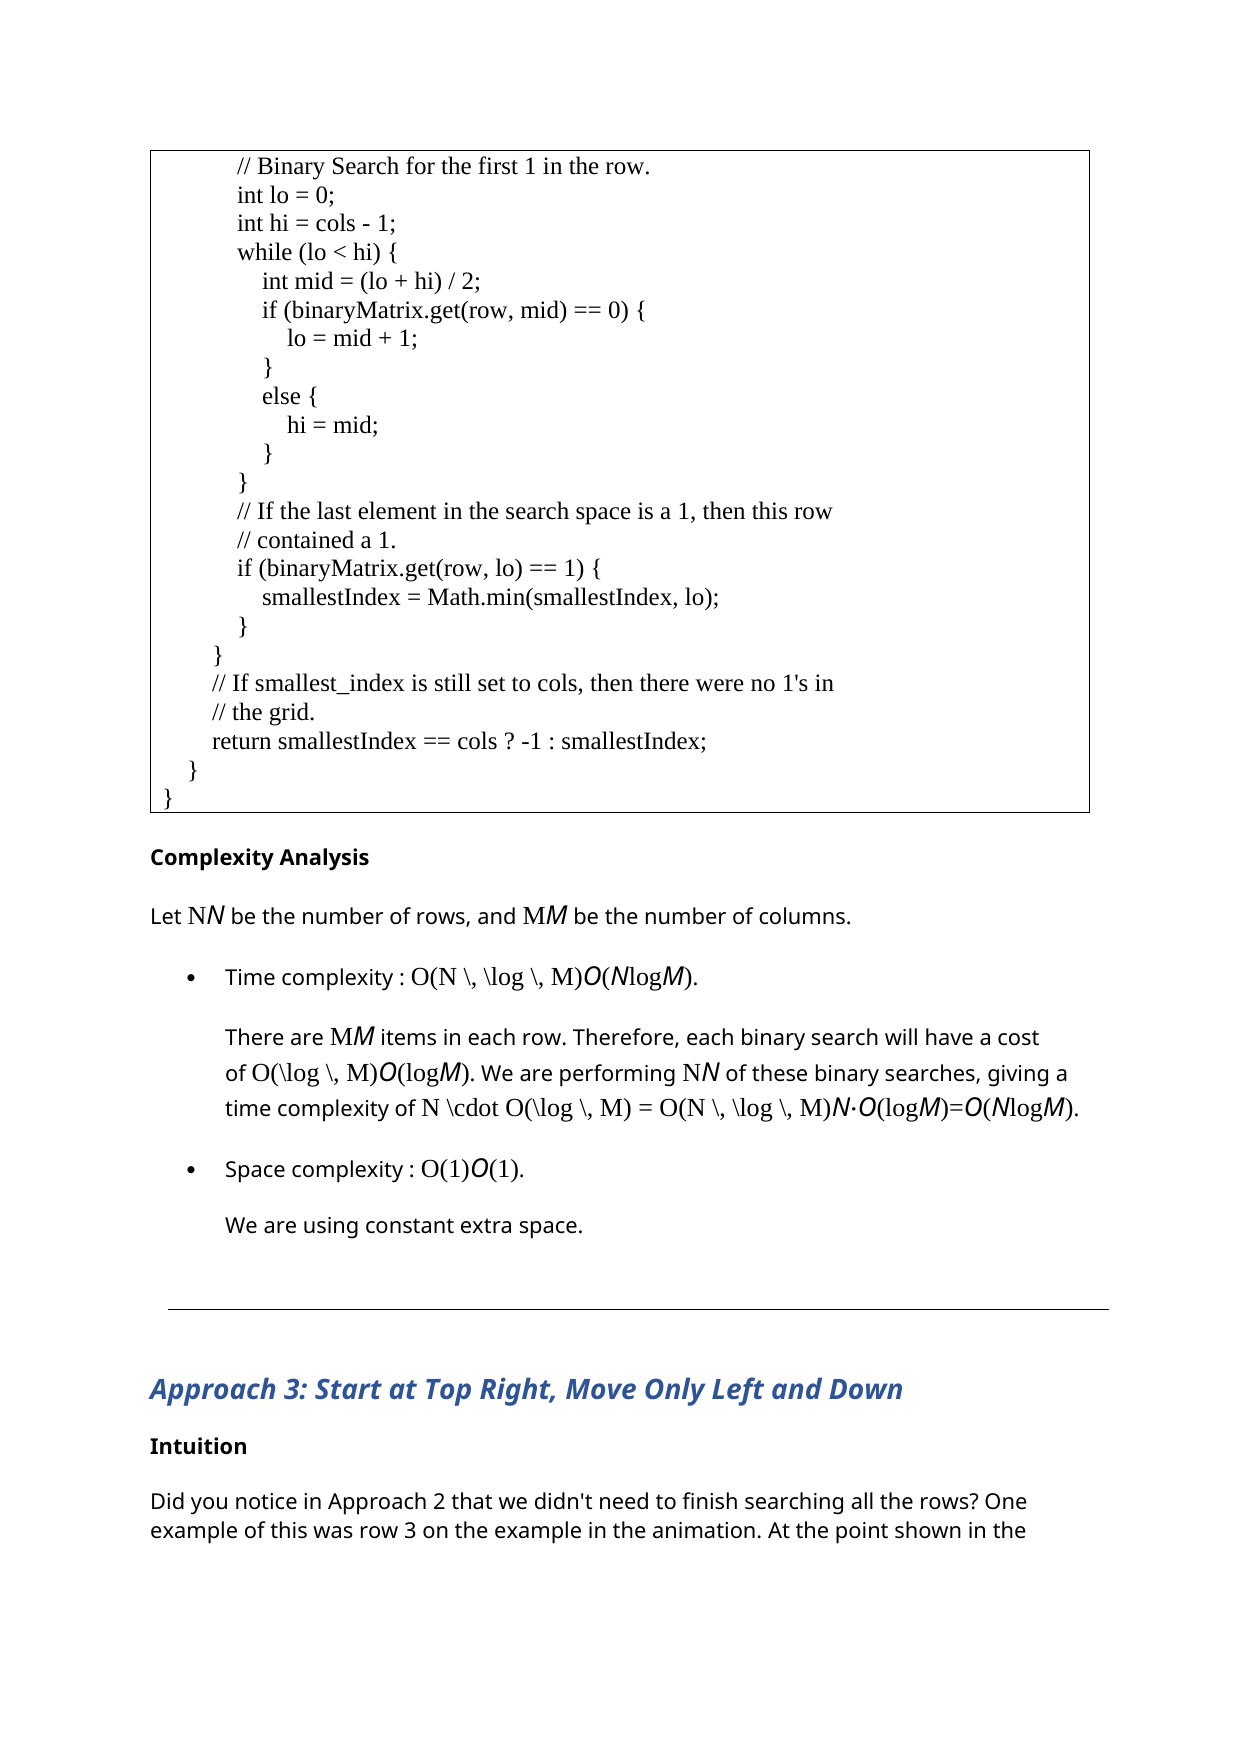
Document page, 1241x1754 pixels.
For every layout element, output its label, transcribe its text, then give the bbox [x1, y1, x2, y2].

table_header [151, 151, 1089, 812]
text Complexity Analysis [150, 842, 1090, 872]
subtitle Approach 3: Start at Top Right, Move Only Left and Down [150, 1369, 1090, 1407]
text There are MM items in each row. Therefore, each binary search will have a cost of O(\log \, M)O(logM). We are performing NN of these binary searches, giving a time complexity of N \cdot O(\log \, M) = O(N \, \log \, M)N⋅O(logM)=O(NlogM). [225, 1018, 1090, 1124]
text Let NN be the number of rows, and MM be the number of columns. [150, 897, 1090, 932]
list Space complexity : O(1)O(1). [187, 1149, 1090, 1185]
text Intuition [150, 1431, 1090, 1461]
list Time complexity : O(N \, \log \, M)O(NlogM). [187, 957, 1090, 993]
text We are using constant extra space. [225, 1210, 1090, 1240]
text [150, 1486, 1090, 1545]
